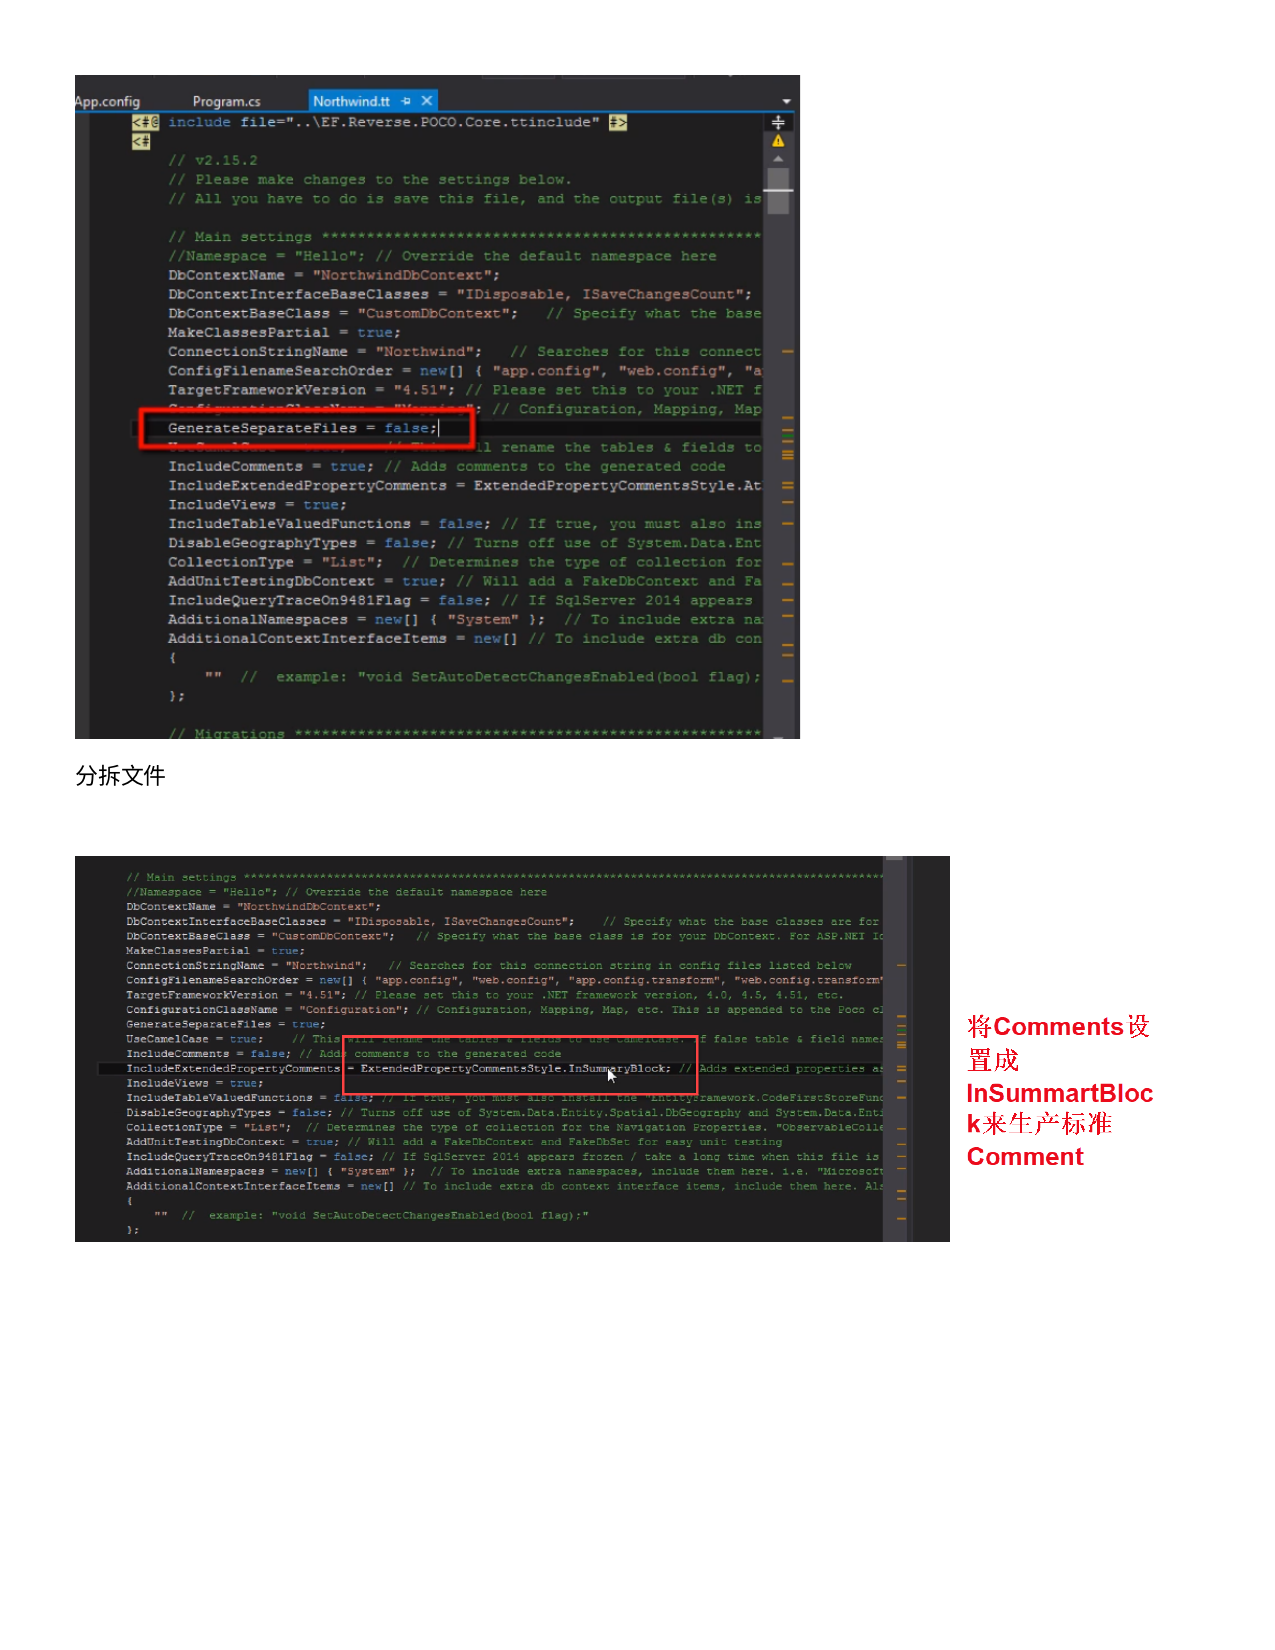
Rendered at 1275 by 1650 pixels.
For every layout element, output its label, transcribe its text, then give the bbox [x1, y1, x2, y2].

picture [75, 856, 1200, 1242]
picture [75, 75, 800, 739]
text 分拆文件 [75, 757, 1200, 791]
